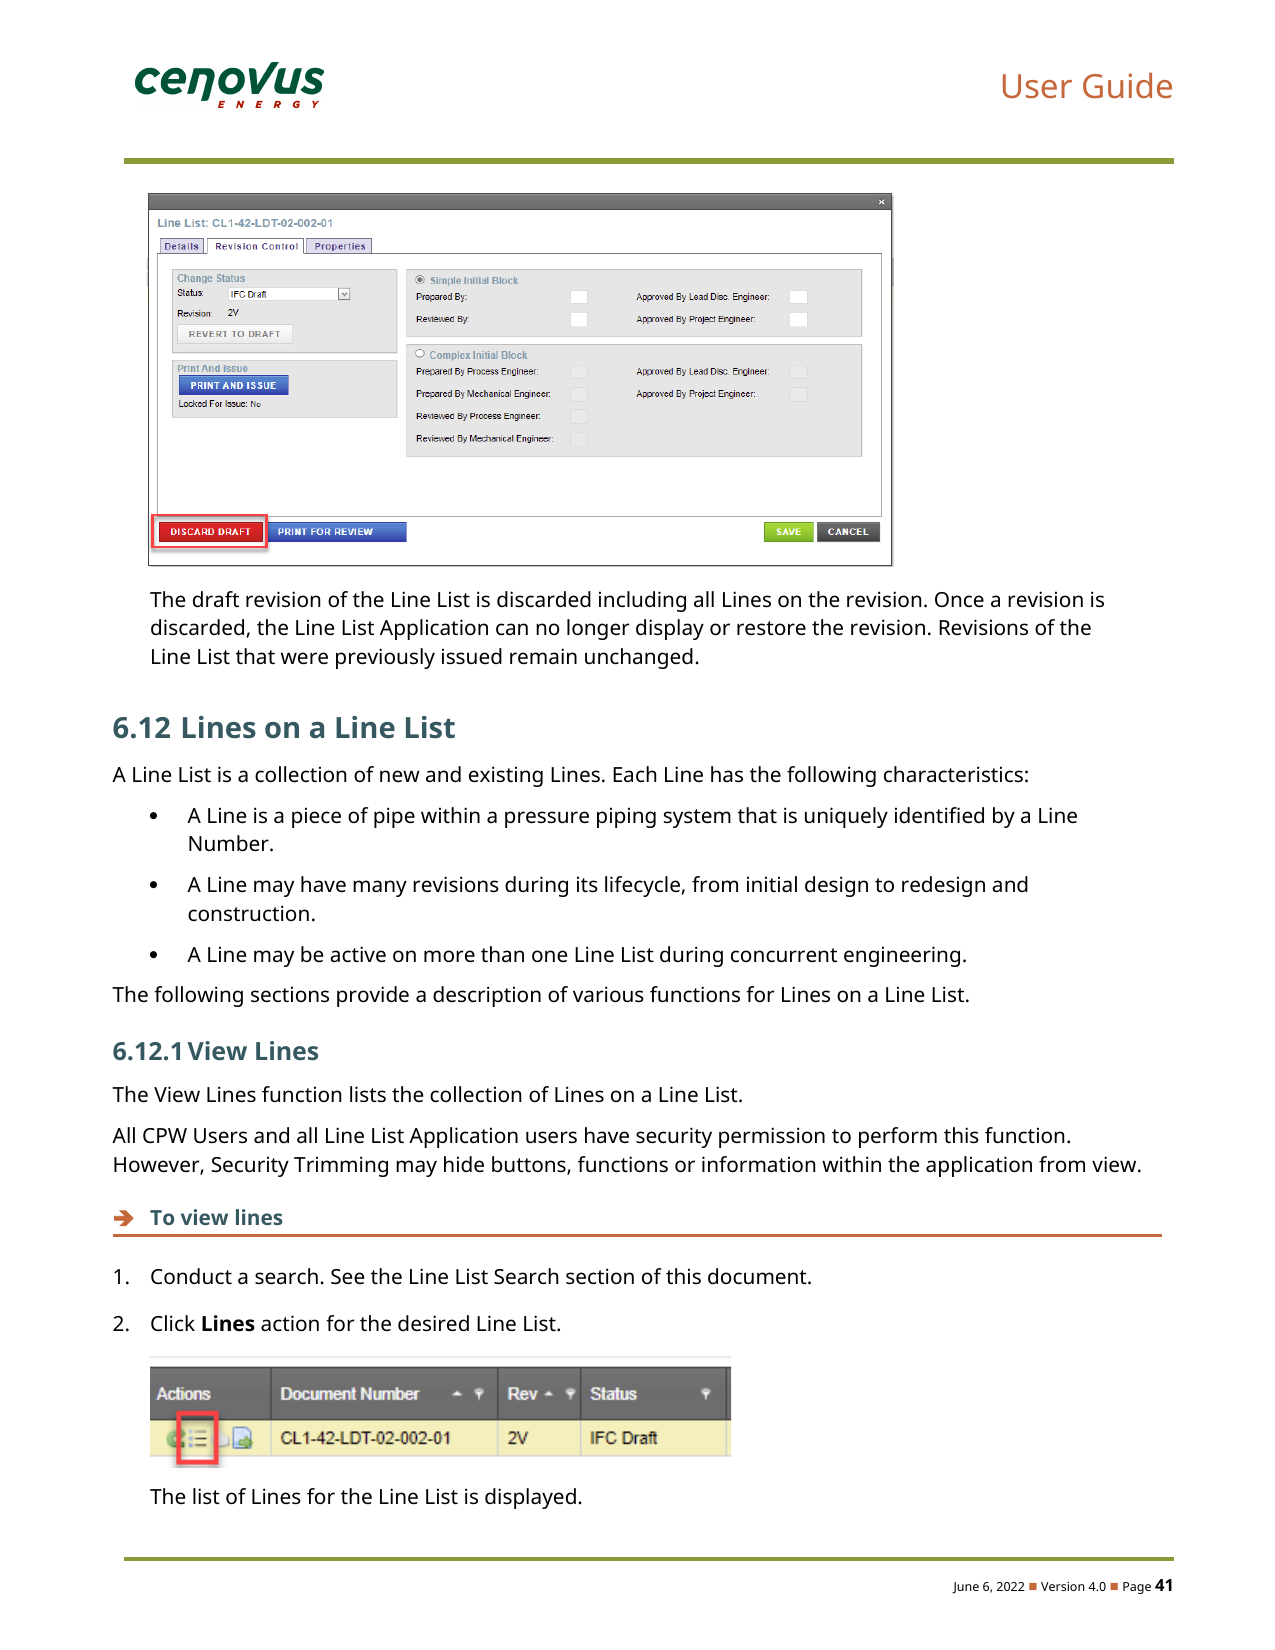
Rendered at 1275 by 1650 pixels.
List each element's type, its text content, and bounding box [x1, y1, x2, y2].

text The list of Lines for the Line List is displayed. [150, 1482, 1162, 1510]
list View Lines [112, 1034, 1162, 1068]
text To view lines [112, 1203, 1162, 1237]
text All CPW Users and all Line List Application users have security permission to perform this function. However, Security Trimming may hide buttons, functions or information within the application from view. [112, 1122, 1162, 1178]
text The View Lines function lists the collection of Lines on a Line List. [112, 1081, 1162, 1109]
picture [150, 1356, 732, 1468]
list A Line may be active on more than one Line List during concurrent engineering. [150, 940, 1162, 968]
list The draft revision of the Line List is discarded including all Lines on the revision. Once a revision is discarded, the Line List Application can no longer display or restore the revision. Revisions of the Line List that were previously issued remain unchanged. [150, 585, 1125, 670]
text A Line List is a collection of new and existing Lines. Each Line has the following characteristics: [112, 760, 1162, 788]
picture [135, 62, 324, 108]
list Click Lines action for the desired Line List. [112, 1309, 1125, 1338]
list A Line is a piece of pipe within a pressure piping system that is uniquely identified by a Line Number. [150, 801, 1162, 858]
list A Line may have many revisions during its lifecycle, from initial design to redesign and construction. [150, 870, 1162, 927]
list Lines on a Line List [112, 708, 1162, 747]
picture [146, 192, 894, 567]
list Conduct a search. See the Line List Search section of this document. [112, 1262, 1125, 1291]
text The following sections provide a description of various functions for Lines on a Line List. [112, 981, 1162, 1009]
